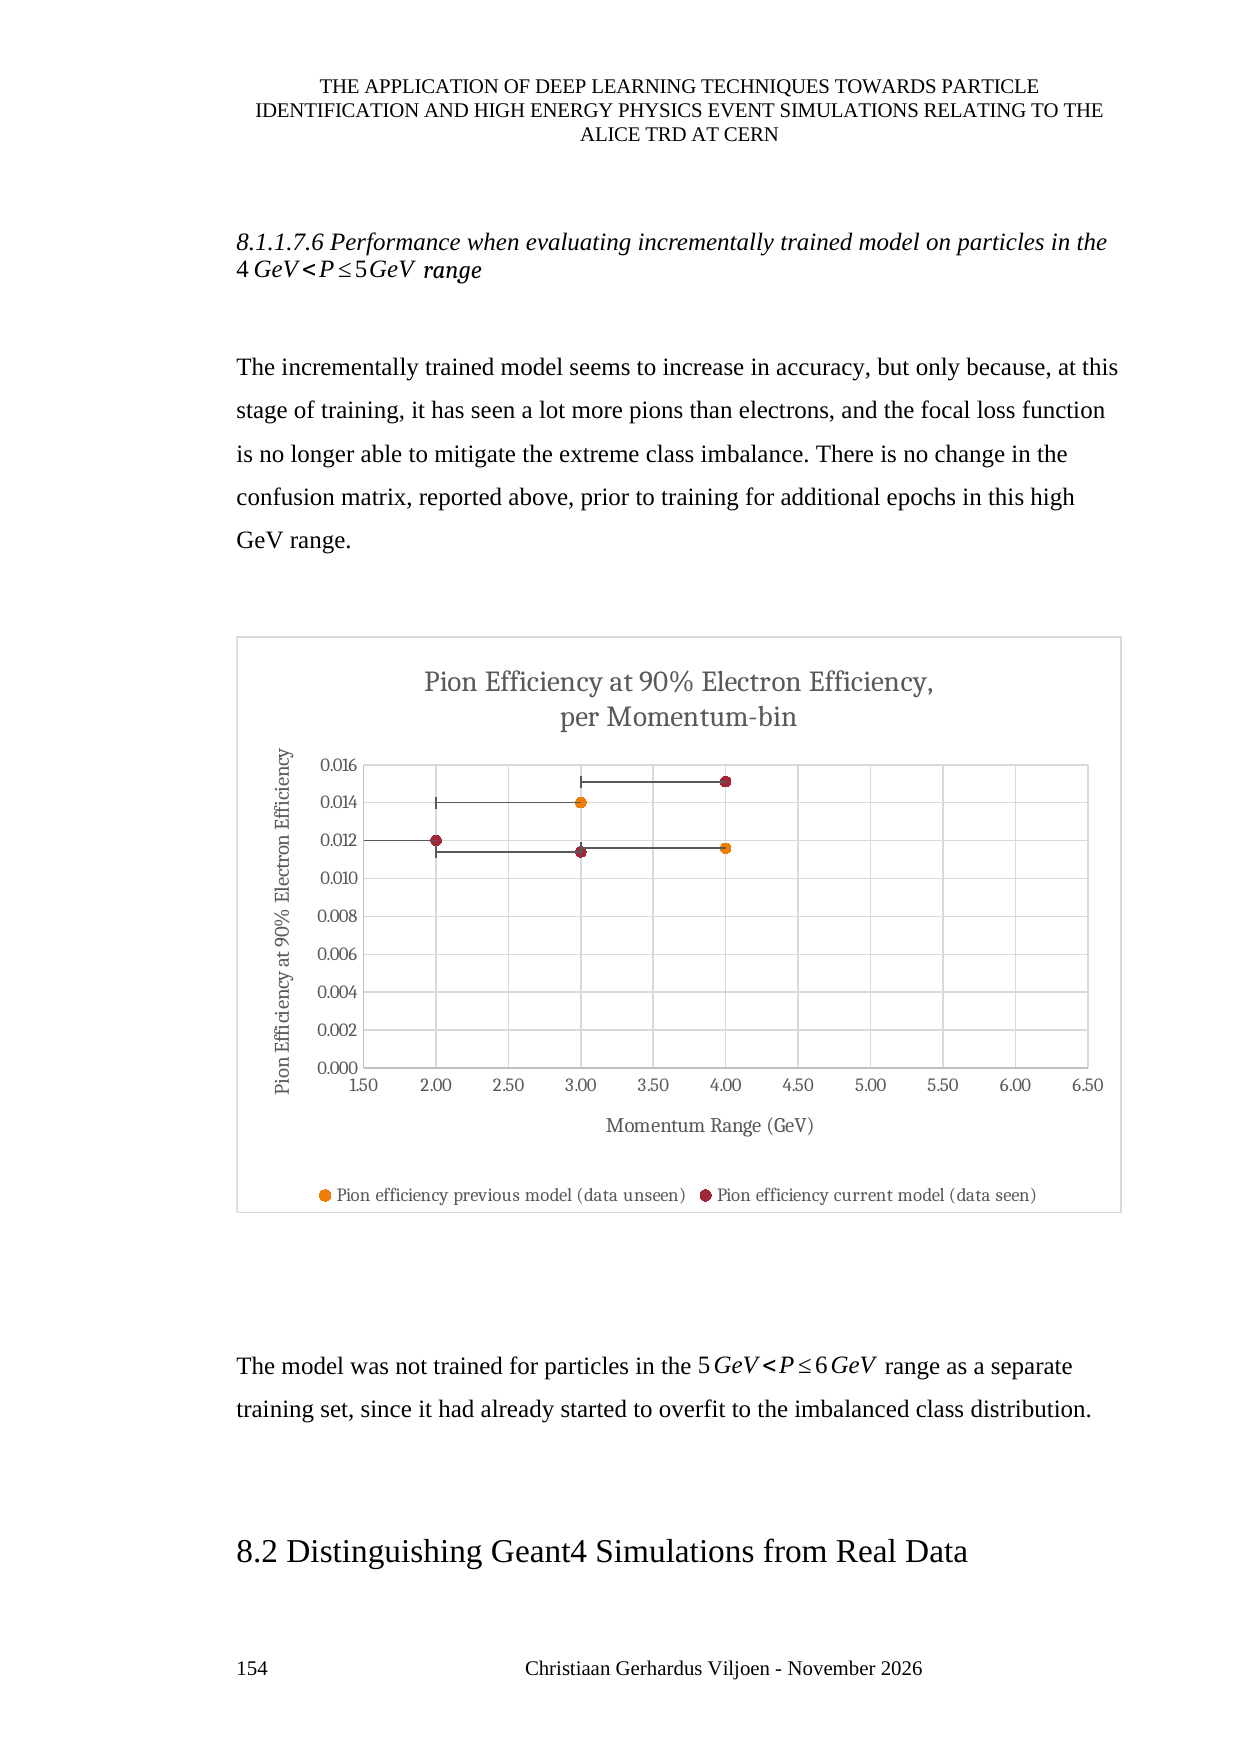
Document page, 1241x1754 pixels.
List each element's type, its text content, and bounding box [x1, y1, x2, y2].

text The incrementally trained model seems to increase in accuracy, but only because, at this stage of training, it has seen a lot more pions than electrons, and the focal loss function is no longer able to mitigate the extreme class imbalance. There is no change in the confusion matrix, reported above, prior to training for additional epochs in this high GeV range. [236, 352, 1122, 554]
text The model was not trained for particles in the range as a separate training set, since it had already started to overfit to the imbalanced class distribution. [236, 1351, 1122, 1423]
subtitle Performance when evaluating incrementally trained model on particles in the range [236, 227, 1122, 284]
subtitle Distinguishing Geant4 Simulations from Real Data [236, 1531, 1122, 1569]
